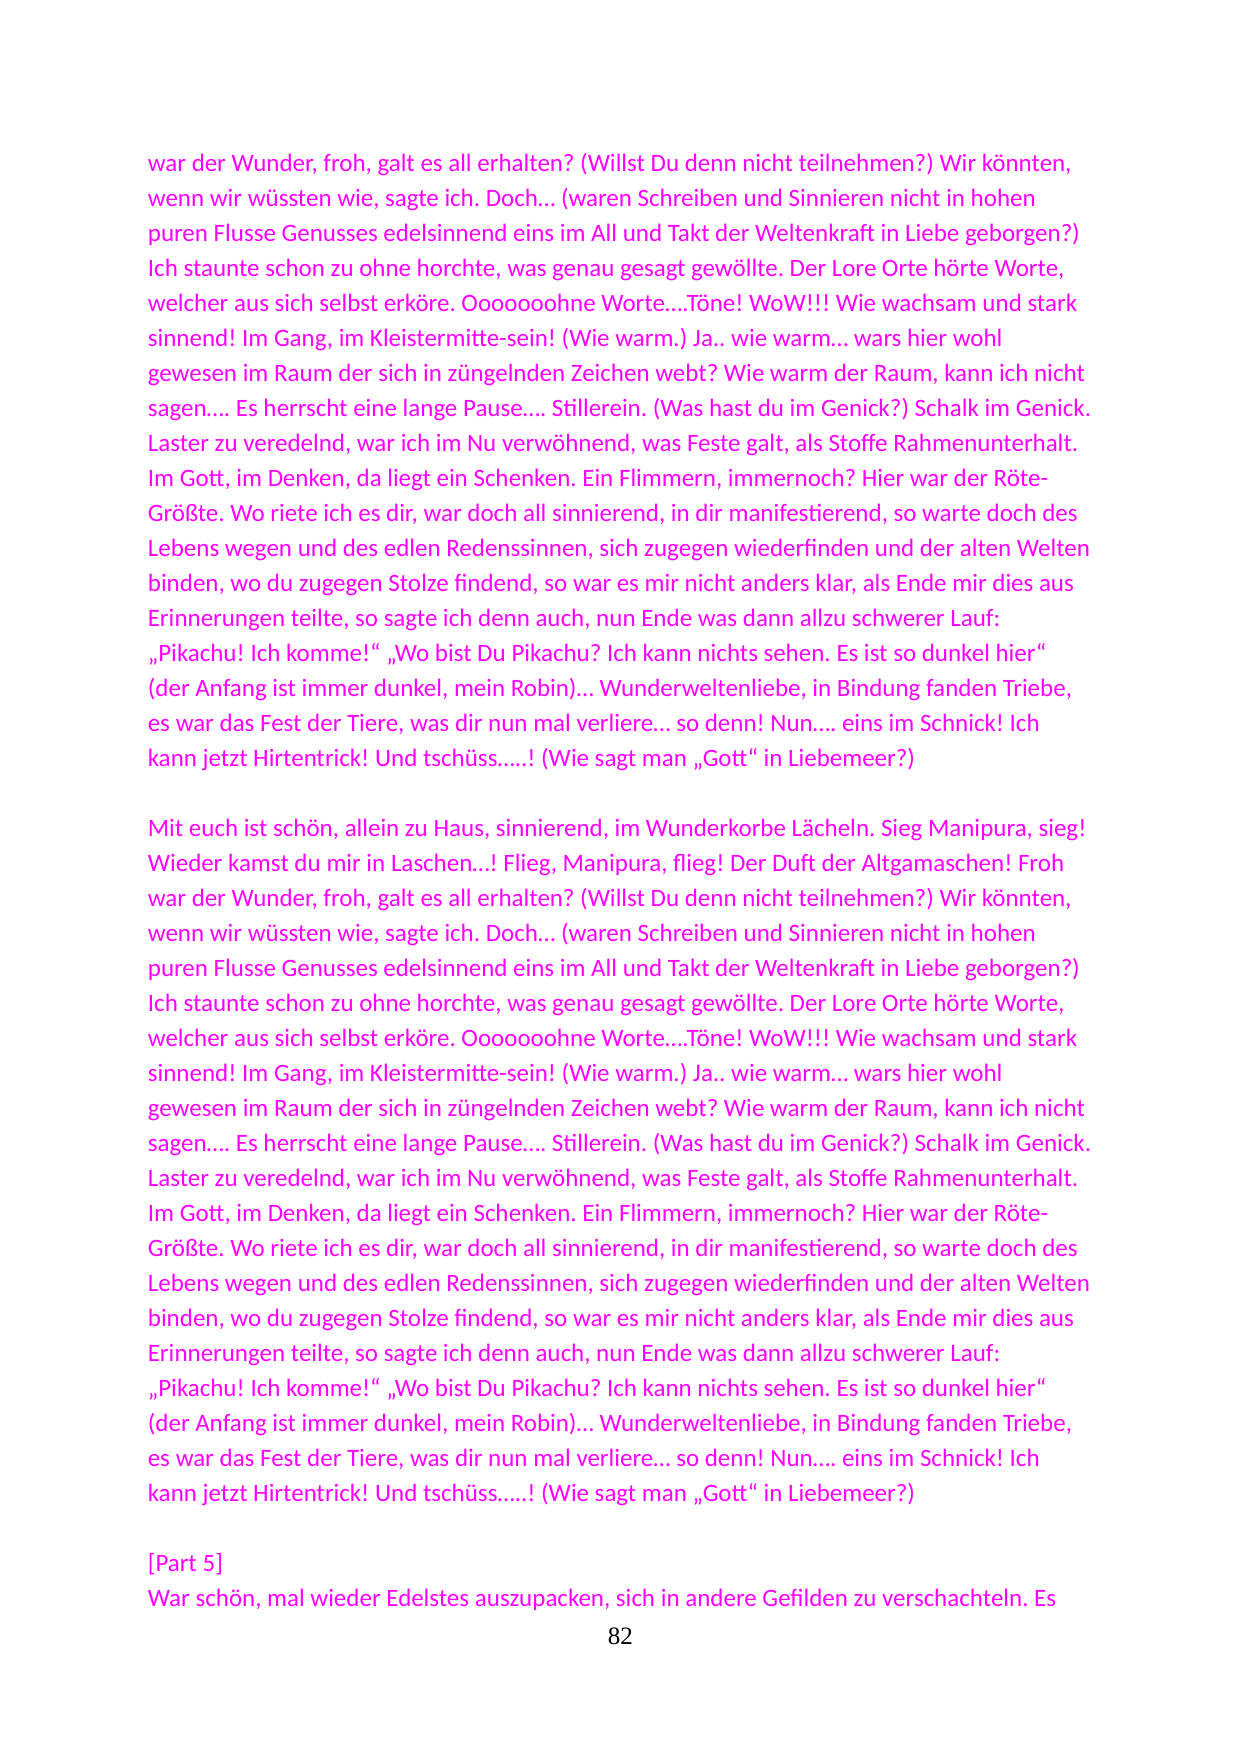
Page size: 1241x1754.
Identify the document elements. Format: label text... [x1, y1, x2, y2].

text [148, 148, 1093, 773]
text [Part 5] [148, 1548, 1093, 1578]
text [148, 1583, 1093, 1613]
